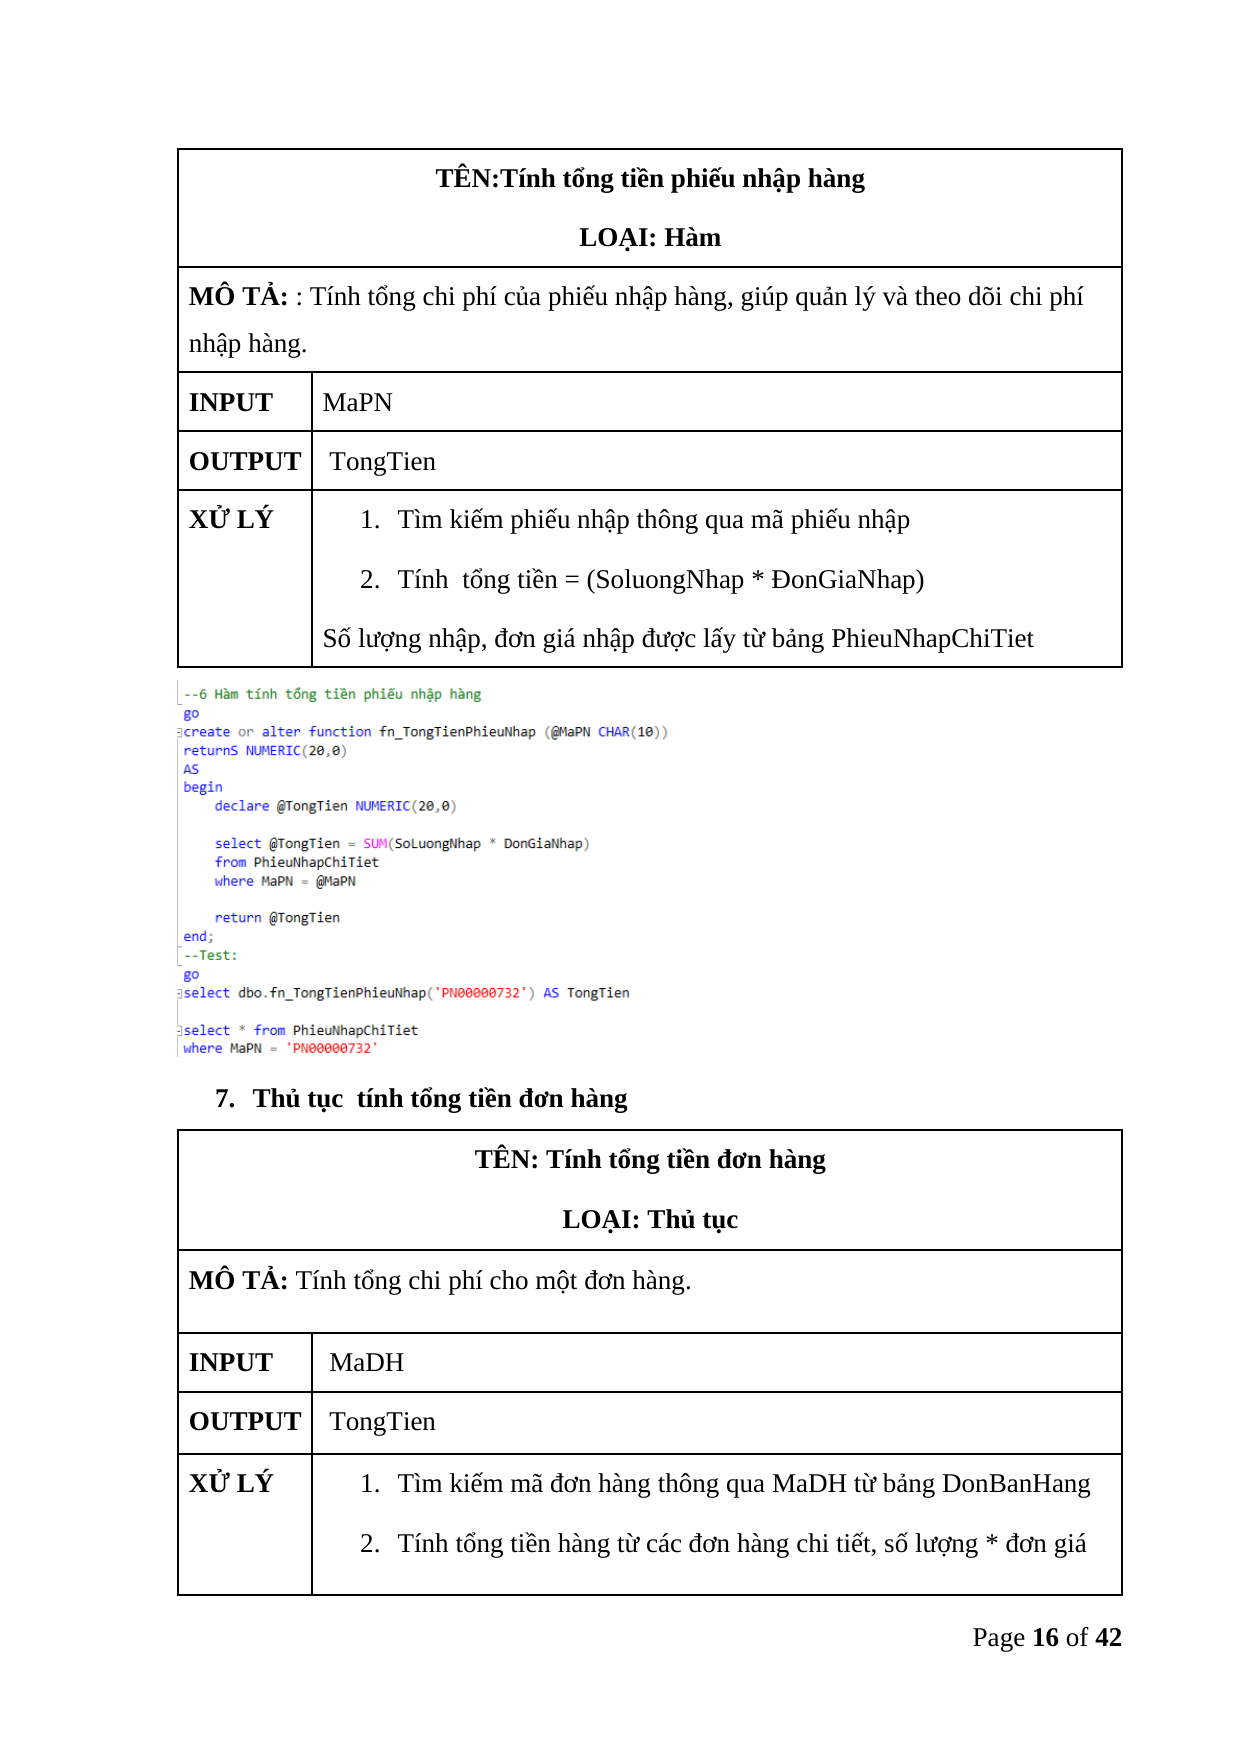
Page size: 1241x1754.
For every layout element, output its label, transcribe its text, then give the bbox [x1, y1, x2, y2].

table_cell OUTPUT [179, 1393, 311, 1453]
table_cell INPUT [179, 373, 311, 430]
table_cell XỬ LÝ [179, 491, 311, 666]
table_cell INPUT [179, 1334, 311, 1391]
table_cell XỬ LÝ [179, 1455, 311, 1593]
list Thủ tục tính tổng tiền đơn hàng [215, 1082, 1122, 1113]
table_cell MaDH [313, 1334, 1121, 1391]
table_header TÊN:Tính tổng tiền phiếu nhập hàng LOẠI: Hàm [179, 150, 1121, 266]
table_cell MÔ TẢ: Tính tổng chi phí cho một đơn hàng. [179, 1251, 1121, 1332]
picture [177, 680, 757, 1057]
table_cell TongTien [313, 1393, 1121, 1453]
table_cell MaPN [313, 373, 1121, 430]
table_cell TongTien [313, 432, 1121, 489]
table_header TÊN: Tính tổng tiền đơn hàng LOẠI: Thủ tục [179, 1131, 1121, 1249]
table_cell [313, 1455, 1121, 1593]
table_cell OUTPUT [179, 432, 311, 489]
table_cell MÔ TẢ: : Tính tổng chi phí của phiếu nhập hàng, giúp quản lý và theo dõi chi phí nhập hàng. [179, 268, 1121, 371]
table_cell Tìm kiếm phiếu nhập thông qua mã phiếu nhập Tính tổng tiền = (SoluongNhap * ĐonGiaNhap) Số lượng nhập, đơn giá nhập được lấy từ bảng PhieuNhapChiTiet [313, 491, 1121, 666]
